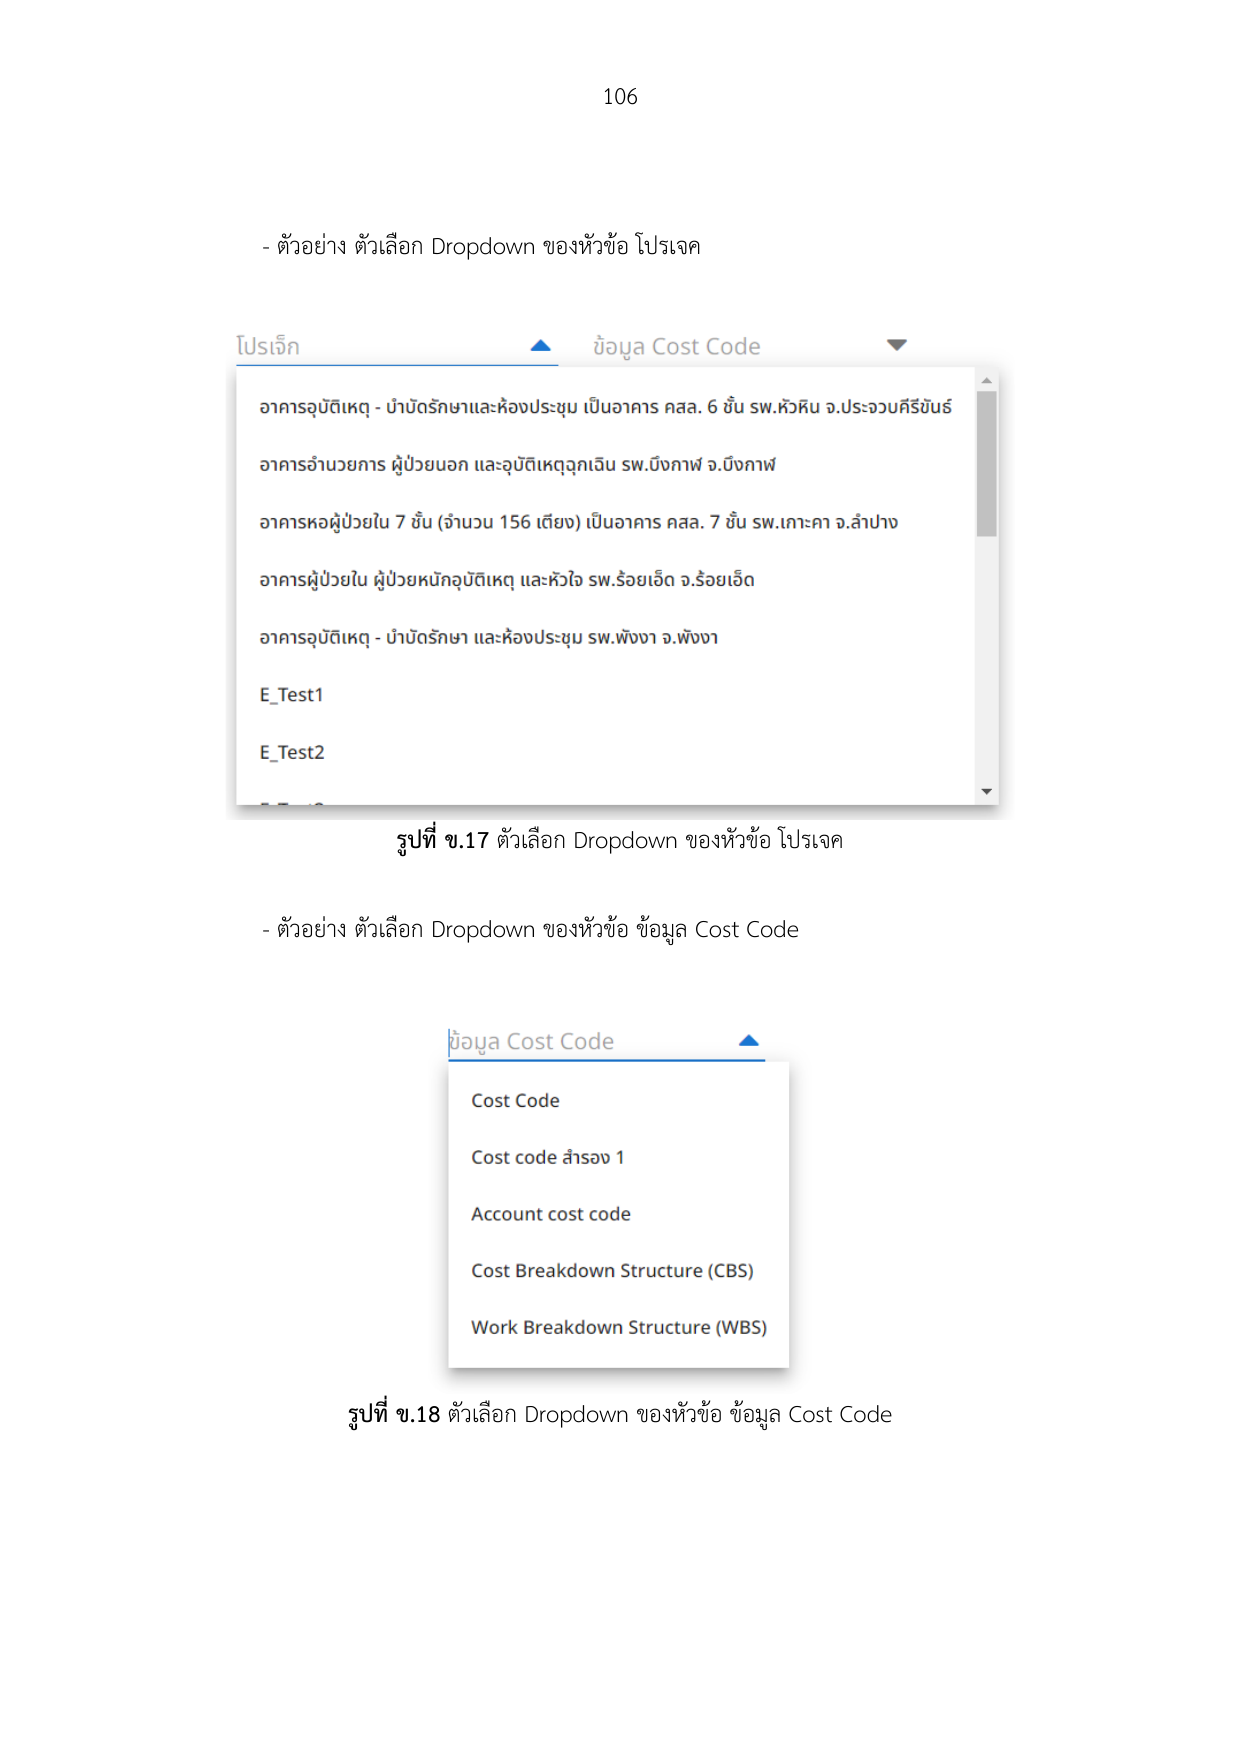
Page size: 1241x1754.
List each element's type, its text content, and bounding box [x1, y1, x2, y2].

picture [427, 996, 813, 1394]
text รูปที่ ข.17 ตัวเลือก Dropdown ของหัวข้อ โปรเจค [187, 819, 1053, 863]
text - ตัวอย่าง ตัวเลือก Dropdown ของหัวข้อ ข้อมูล Cost Code [187, 908, 1053, 952]
text รูปที่ ข.18 ตัวเลือก Dropdown ของหัวข้อ ข้อมูล Cost Code [187, 1393, 1053, 1438]
picture [225, 313, 1015, 820]
text - ตัวอย่าง ตัวเลือก Dropdown ของหัวข้อ โปรเจค [187, 225, 1053, 269]
